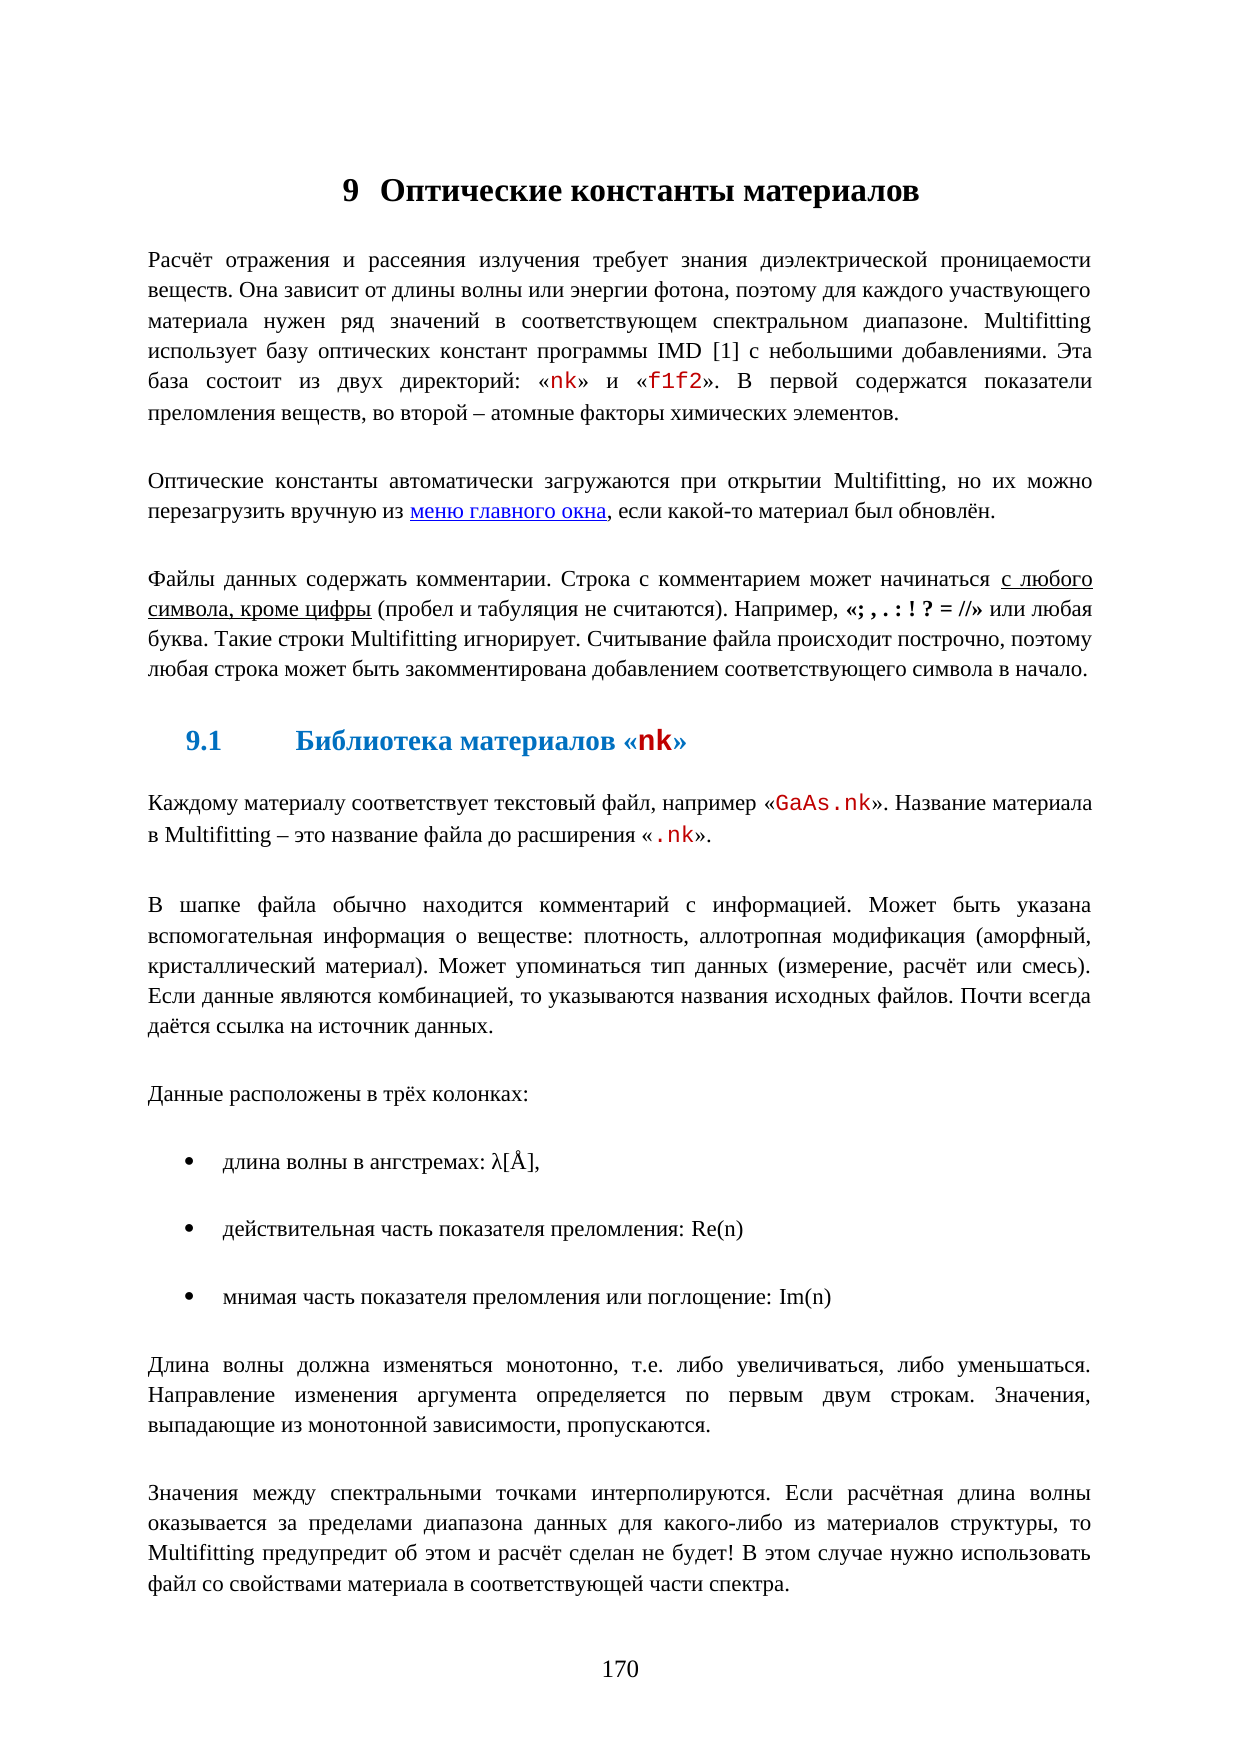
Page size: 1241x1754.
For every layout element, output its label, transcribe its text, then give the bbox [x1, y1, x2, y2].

text Значения между спектральными точками интерполируются. Если расчётная длина волны оказывается за пределами диапазона данных для какого-либо из материалов структуры, то Multifitting предупредит об этом и расчёт сделан не будет! В этом случае нужно использовать файл со свойствами материала в соответствующей части спектра. [148, 1479, 1093, 1596]
list действительная часть показателя преломления: Re(n) [185, 1215, 1093, 1242]
list мнимая часть показателя преломления или поглощение: Im(n) [185, 1283, 1093, 1309]
subtitle Оптические константы материалов [178, 170, 1093, 209]
text Файлы данных содержать комментарии. Строка с комментарием может начинаться с любого символа, кроме цифры (пробел и табуляция не считаются). Например, «; , . : ! ? = //» или любая буква. Такие строки Multifitting игнорирует. Считывание файла происходит построчно, поэтому любая строка может быть закомментирована добавлением соответствующего символа в начало. [148, 565, 1093, 682]
text Данные расположены в трёх колонках: [148, 1080, 1093, 1106]
text Длина волны должна изменяться монотонно, т.е. либо увеличиваться, либо уменьшаться. Направление изменения аргумента определяется по первым двум строкам. Значения, выпадающие из монотонной зависимости, пропускаются. [148, 1351, 1093, 1438]
text Оптические константы автоматически загружаются при открытии Multifitting, но их можно перезагрузить вручную из меню главного окна, если какой-то материал был обновлён. [148, 467, 1093, 523]
text Расчёт отражения и рассеяния излучения требует знания диэлектрической проницаемости веществ. Она зависит от длины волны или энергии фотона, поэтому для каждого участвующего материала нужен ряд значений в соответствующем спектральном диапазоне. Multifitting использует базу оптических констант программы IMD [1] с небольшими добавлениями. Эта база состоит из двух директорий: «nk» и «f1f2». В первой содержатся показатели преломления веществ, во второй – атомные факторы химических элементов. [148, 246, 1093, 426]
subtitle Библиотека материалов «nk» [155, 723, 1093, 759]
text Каждому материалу соответствует текстовый файл, например «GaAs.nk». Название материала в Multifitting – это название файла до расширения «.nk». [148, 789, 1093, 850]
list длина волны в ангстремах: λ[Å], [185, 1148, 1093, 1174]
text В шапке файла обычно находится комментарий с информацией. Может быть указана вспомогательная информация о веществе: плотность, аллотропная модификация (аморфный, кристаллический материал). Может упоминаться тип данных (измерение, расчёт или смесь). Если данные являются комбинацией, то указываются названия исходных файлов. Почти всегда даётся ссылка на источник данных. [148, 891, 1093, 1039]
